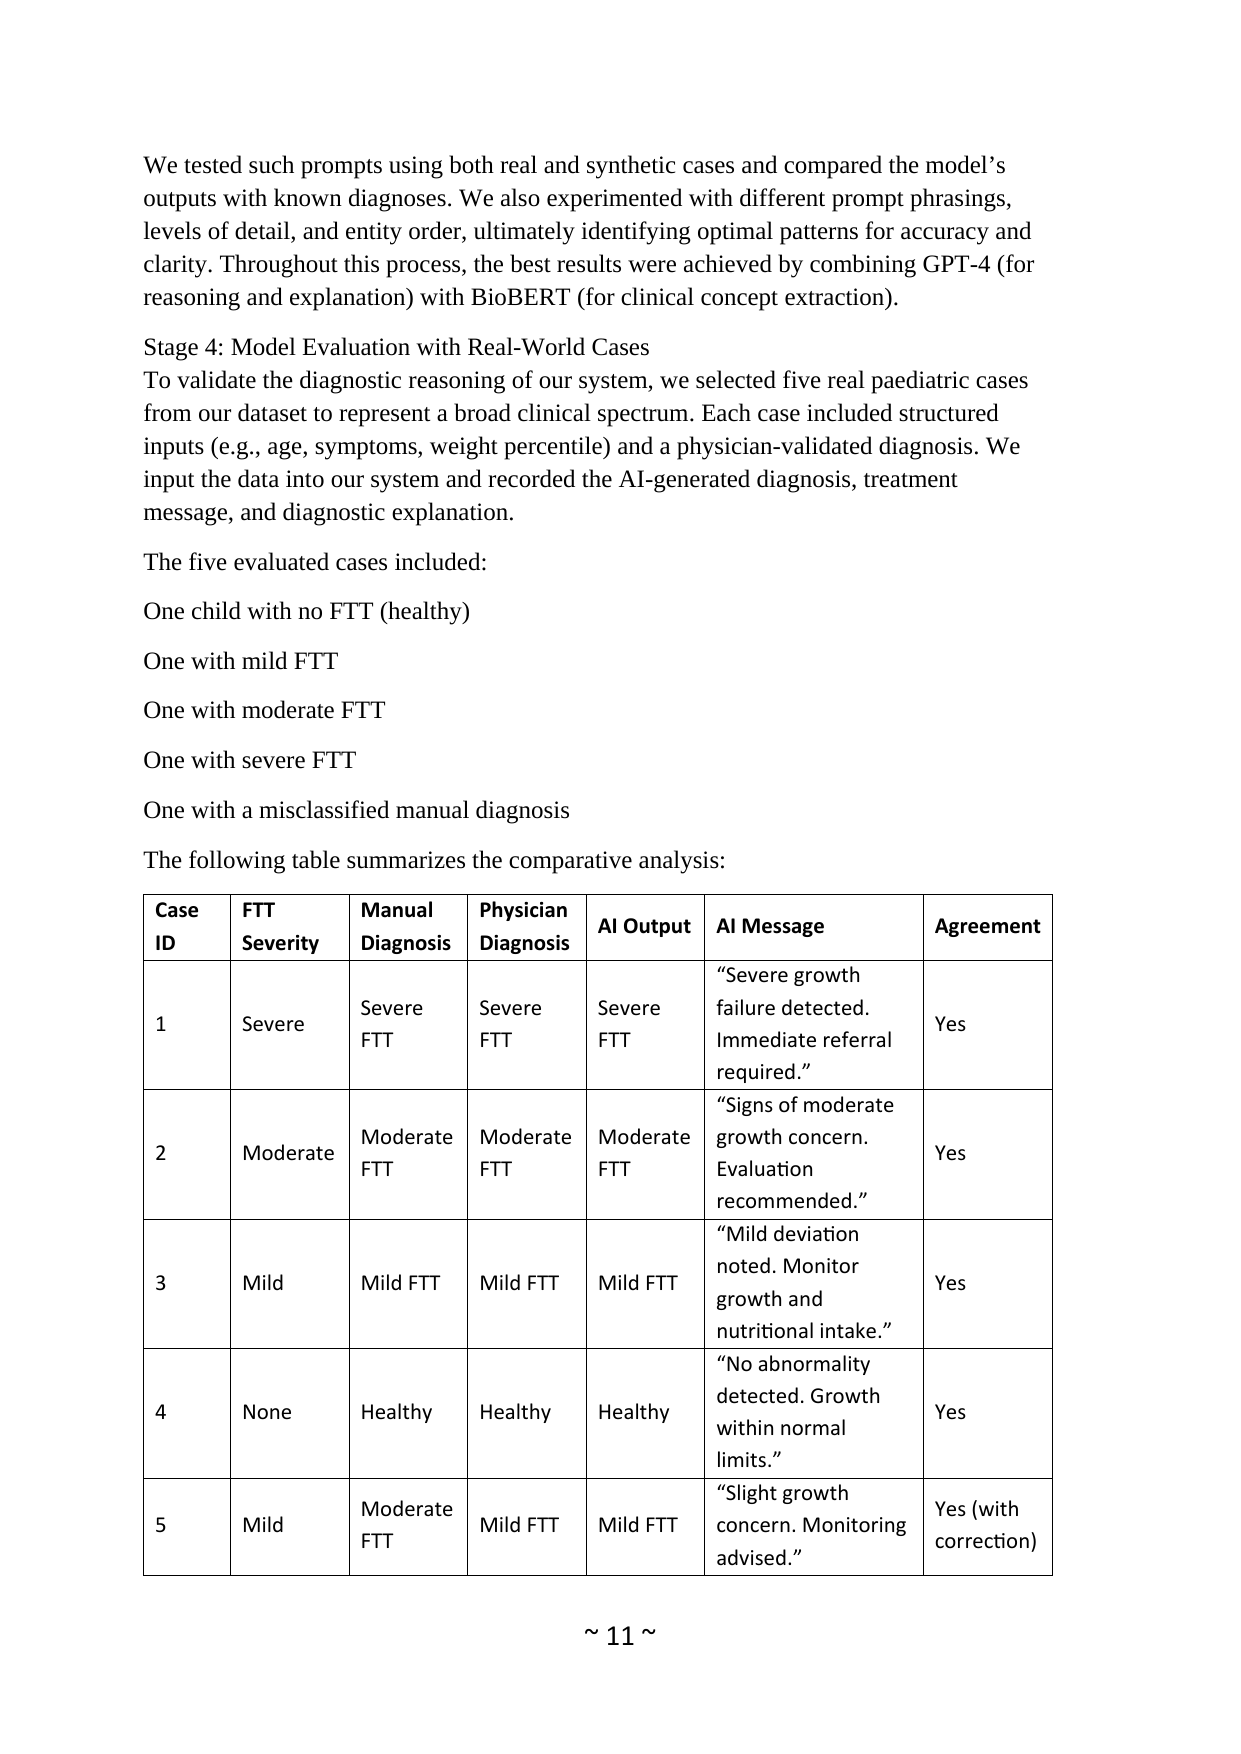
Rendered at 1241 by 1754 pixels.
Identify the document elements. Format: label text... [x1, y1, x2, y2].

table_cell 1 [144, 961, 230, 1089]
table_cell 4 [144, 1349, 230, 1477]
table_cell 3 [144, 1220, 230, 1348]
text The following table summarizes the comparative analysis: [143, 845, 1053, 873]
table_cell 2 [144, 1090, 230, 1218]
table_cell Yes [924, 1090, 1052, 1218]
table_cell Mild FTT [587, 1479, 704, 1575]
table_cell “Slight growth concern. Monitoring advised.” [705, 1479, 923, 1575]
table_cell “Signs of moderate growth concern. Evaluation recommended.” [705, 1090, 923, 1218]
table_header FTT Severity [231, 895, 349, 959]
table_cell Severe FTT [468, 961, 586, 1089]
text One with severe FTT [143, 745, 1053, 774]
table_cell Moderate FTT [350, 1479, 467, 1575]
text One with mild FTT [143, 646, 1053, 675]
table_cell None [231, 1349, 349, 1477]
table_header Manual Diagnosis [350, 895, 467, 959]
table_header Case ID [144, 895, 230, 959]
table_cell Mild [231, 1479, 349, 1575]
table_cell Yes [924, 1349, 1052, 1477]
text The five evaluated cases included: [143, 547, 1053, 575]
table_cell Severe FTT [587, 961, 704, 1089]
text One with moderate FTT [143, 696, 1053, 724]
table_header Agreement [924, 895, 1052, 959]
table_header AI Message [705, 895, 923, 959]
table_cell Healthy [587, 1349, 704, 1477]
table_cell Yes [924, 961, 1052, 1089]
table_cell Moderate FTT [468, 1090, 586, 1218]
table_header Physician Diagnosis [468, 895, 586, 959]
table_cell Mild FTT [468, 1479, 586, 1575]
table_cell Healthy [350, 1349, 467, 1477]
table_cell Severe [231, 961, 349, 1089]
text One child with no FTT (healthy) [143, 596, 1053, 625]
text One with a misclassified manual diagnosis [143, 795, 1053, 824]
table_cell Healthy [468, 1349, 586, 1477]
table_cell Moderate FTT [587, 1090, 704, 1218]
table_cell Mild FTT [350, 1220, 467, 1348]
text We tested such prompts using both real and synthetic cases and compared the model’s outputs with known diagnoses. We also experimented with different prompt phrasings, levels of detail, and entity order, ultimately identifying optimal patterns for accuracy and clarity. Throughout this process, the best results were achieved by combining GPT-4 (for reasoning and explanation) with BioBERT (for clinical concept extraction). [143, 150, 1053, 311]
table_cell Mild FTT [587, 1220, 704, 1348]
table_cell Yes [924, 1220, 1052, 1348]
table_cell “Mild deviation noted. Monitor growth and nutritional intake.” [705, 1220, 923, 1348]
text Stage 4: Model Evaluation with Real-World Cases To validate the diagnostic reasoning of our system, we selected five real paediatric cases from our dataset to represent a broad clinical spectrum. Each case included structured inputs (e.g., age, symptoms, weight percentile) and a physician-validated diagnosis. We input the data into our system and recorded the AI-generated diagnosis, treatment message, and diagnostic explanation. [143, 332, 1053, 526]
table_cell Yes (with correction) [924, 1479, 1052, 1575]
table_cell “Severe growth failure detected. Immediate referral required.” [705, 961, 923, 1089]
table_cell Moderate [231, 1090, 349, 1218]
table_header AI Output [587, 895, 704, 959]
table_cell “No abnormality detected. Growth within normal limits.” [705, 1349, 923, 1477]
table_cell Severe FTT [350, 961, 467, 1089]
table_cell 5 [144, 1479, 230, 1575]
table_cell Moderate FTT [350, 1090, 467, 1218]
table_cell Mild FTT [468, 1220, 586, 1348]
table_cell Mild [231, 1220, 349, 1348]
